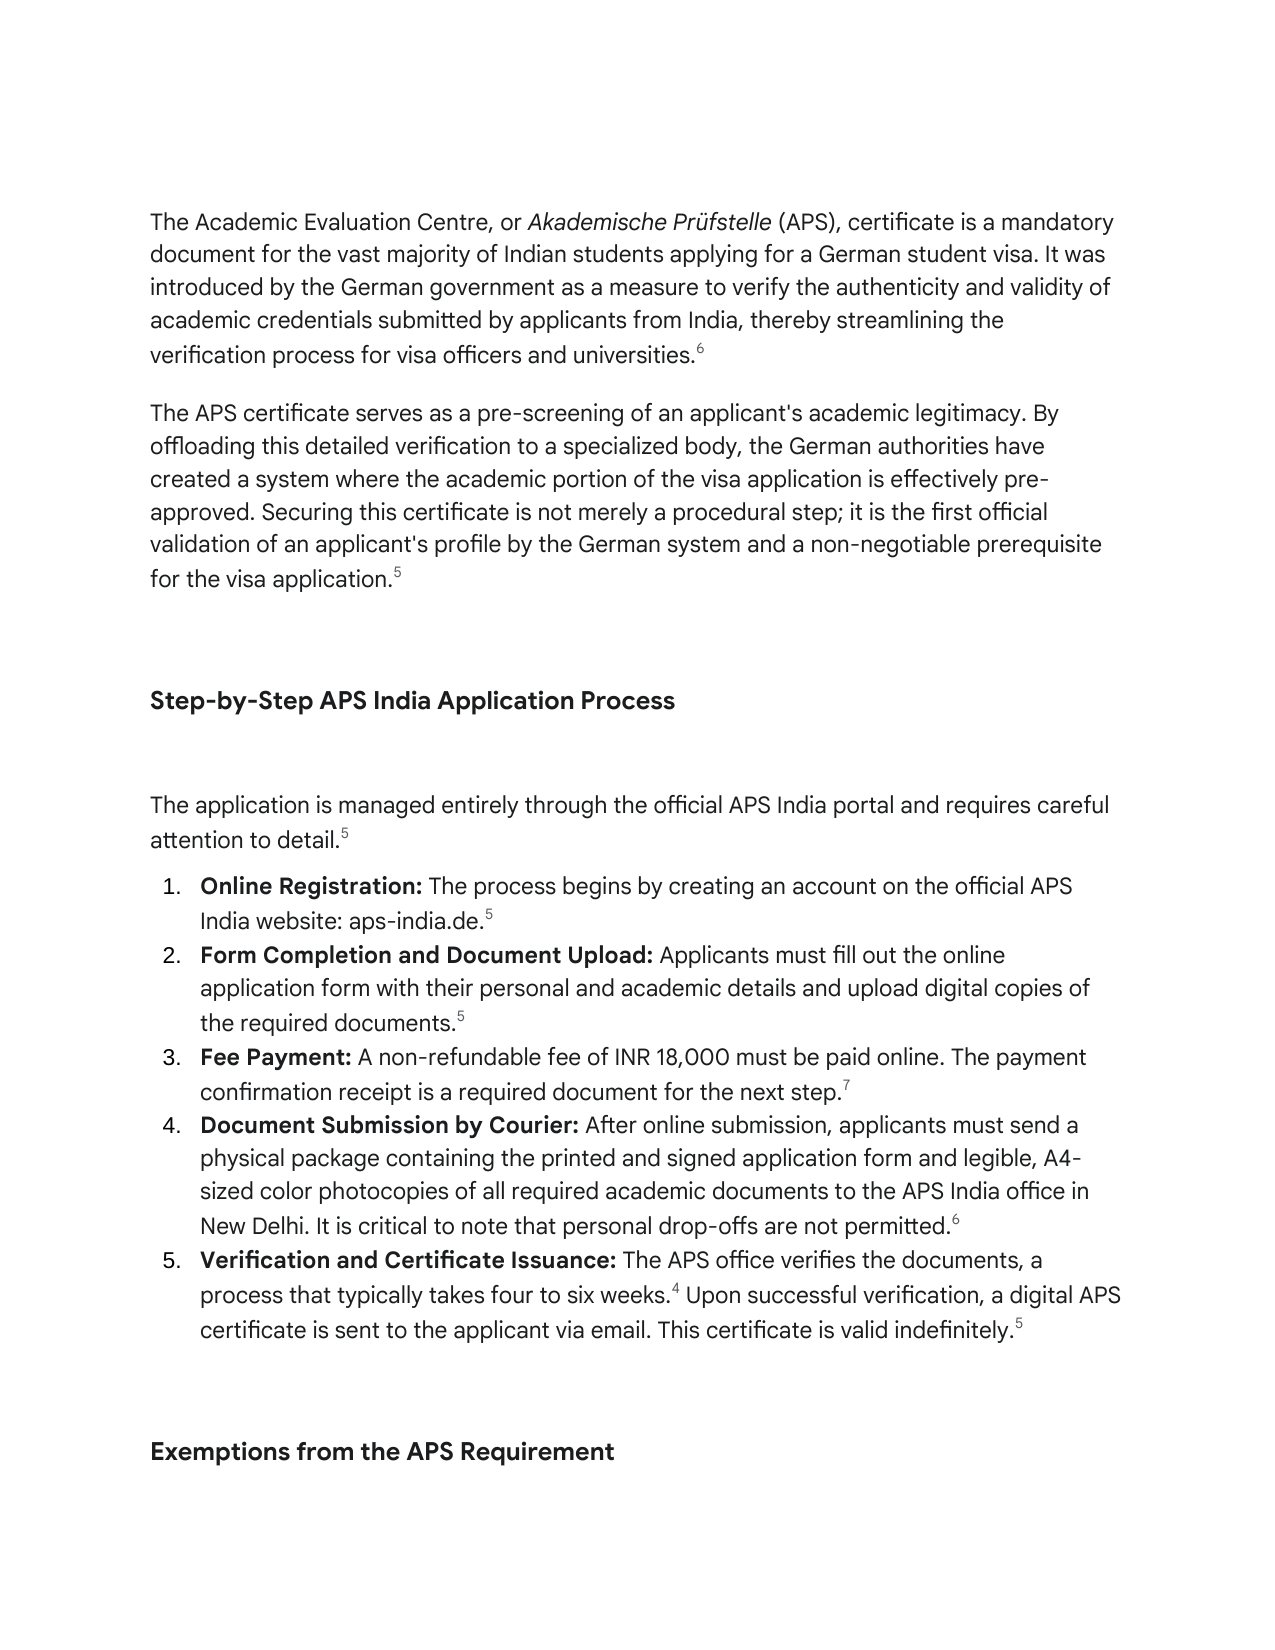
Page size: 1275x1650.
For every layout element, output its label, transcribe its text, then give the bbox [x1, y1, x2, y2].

text The APS certificate serves as a pre-screening of an applicant's academic legitimacy. By offloading this detailed verification to a specialized body, the German authorities have created a system where the academic portion of the visa application is effectively pre-approved. Securing this certificate is not merely a procedural step; it is the first official validation of an applicant's profile by the German system and a non-negotiable prerequisite for the visa application.5 [150, 400, 1125, 595]
list Fee Payment: A non-refundable fee of INR 18,000 must be paid online. The payment confirmation receipt is a required document for the next step.7 [162, 1043, 1125, 1107]
list Document Submission by Courier: After online submission, applicants must send a physical package containing the printed and signed application form and legible, A4-sized color photocopies of all required academic documents to the APS India office in New Delhi. It is critical to note that personal drop-offs are not permitted.6 [162, 1112, 1125, 1242]
subtitle Step-by-Step APS India Application Process [150, 685, 1125, 716]
subtitle Exemptions from the APS Requirement [150, 1436, 1125, 1468]
list Verification and Certificate Issuance: The APS office verifies the documents, a process that typically takes four to six weeks.4 Upon successful verification, a digital APS certificate is sent to the applicant via email. This certificate is valid indefinitely.5 [162, 1246, 1125, 1346]
list Form Completion and Document Upload: Applicants must fill out the online application form with their personal and academic details and upload digital copies of the required documents.5 [162, 941, 1125, 1038]
text The Academic Evaluation Centre, or Akademische Prüfstelle (APS), certificate is a mandatory document for the vast majority of Indian students applying for a German student visa. It was introduced by the German government as a measure to verify the authenticity and validity of academic credentials submitted by applicants from India, thereby streamlining the verification process for visa officers and universities.6 [150, 208, 1125, 370]
text The application is managed entirely through the official APS India portal and requires careful attention to detail.5 [150, 791, 1125, 856]
list Online Registration: The process begins by creating an account on the official APS India website: aps-india.de.5 [162, 872, 1125, 937]
